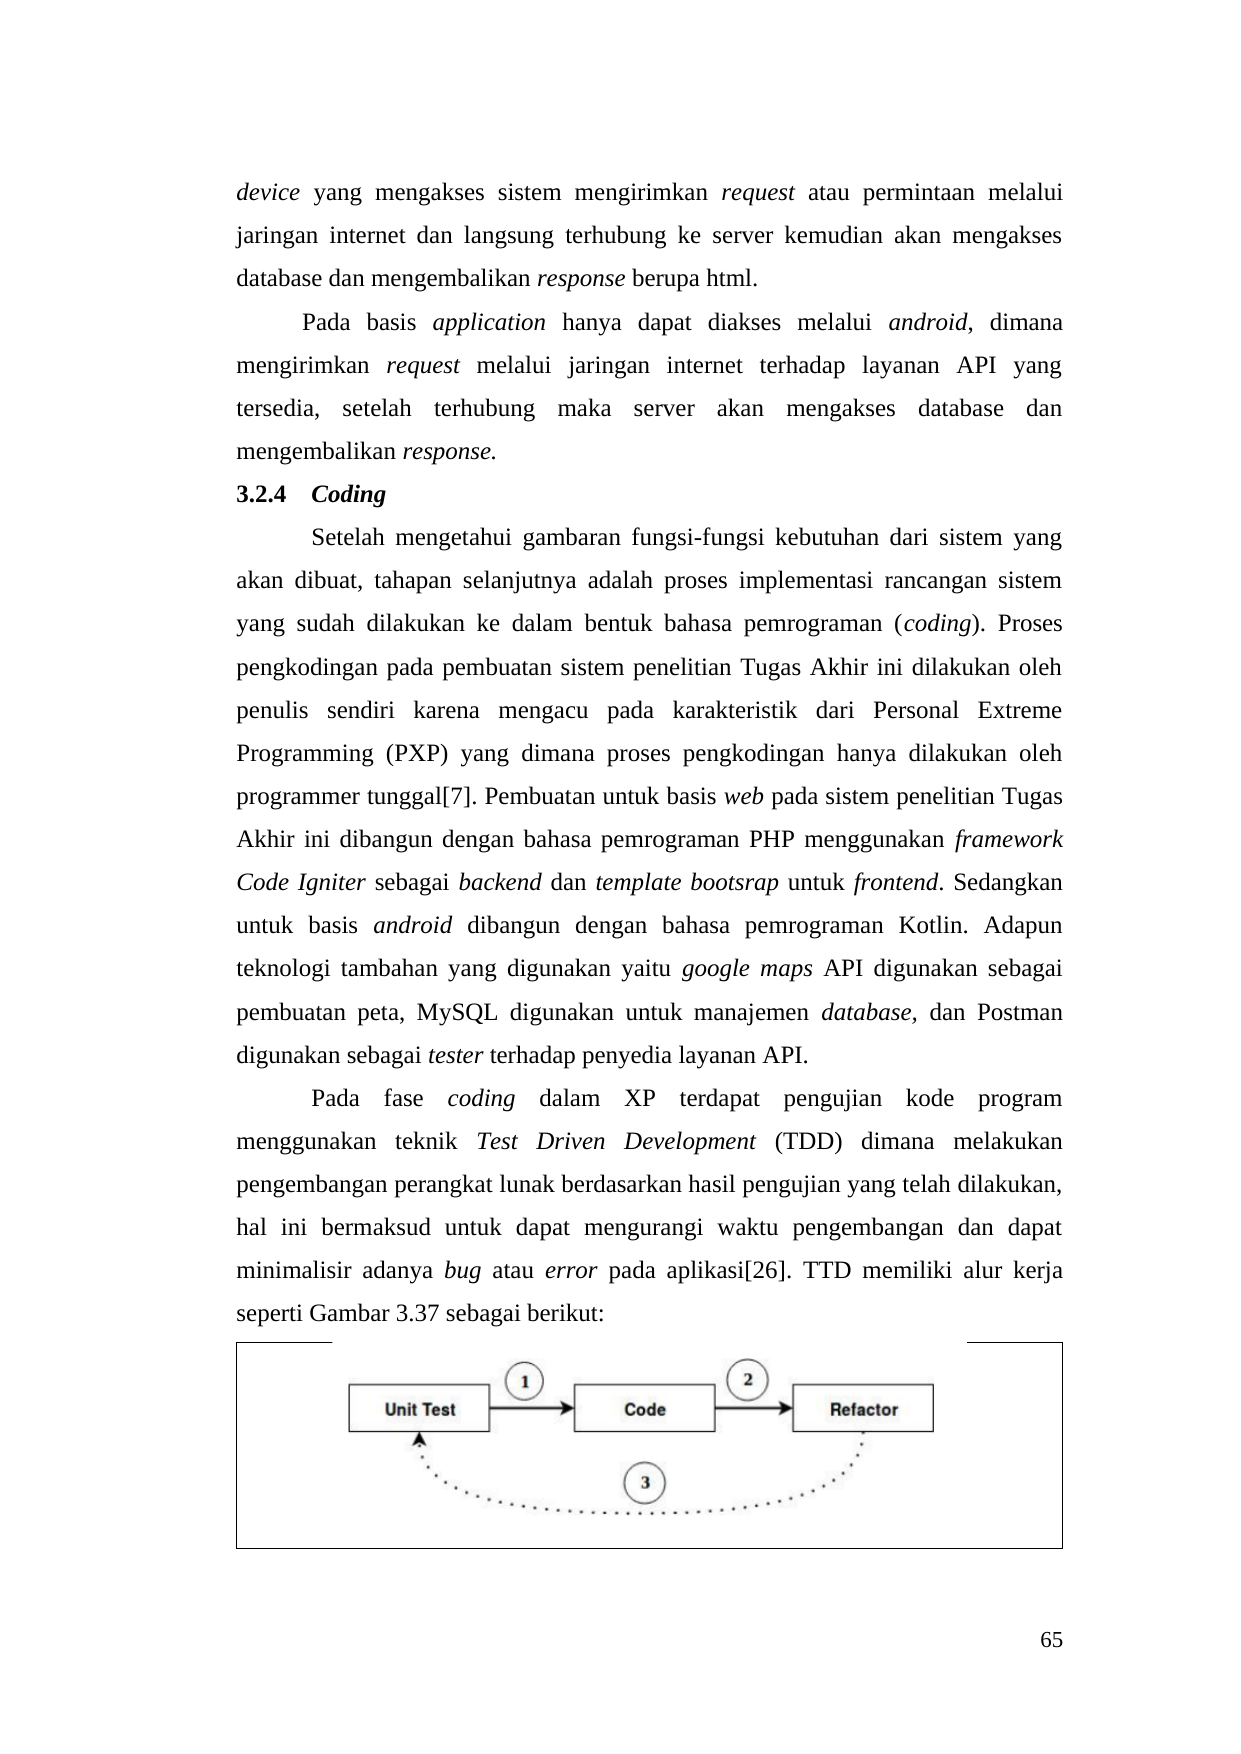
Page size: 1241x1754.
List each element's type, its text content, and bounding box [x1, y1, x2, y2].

subtitle Pada basis application hanya dapat diakses melalui android, dimana mengirimkan request melalui jaringan internet terhadap layanan API yang tersedia, setelah terhubung maka server akan mengakses database dan mengembalikan response. [236, 307, 1063, 465]
table_header [237, 1343, 1062, 1547]
subtitle Pada fase coding dalam XP terdapat pengujian kode program menggunakan teknik Test Driven Development (TDD) dimana melakukan pengembangan perangkat lunak berdasarkan hasil pengujian yang telah dilakukan, hal ini bermaksud untuk dapat mengurangi waktu pengembangan dan dapat minimalisir adanya bug atau error pada aplikasi[26]. TTD memiliki alur kerja seperti Gambar 3.37 sebagai berikut: [236, 1083, 1063, 1327]
subtitle Setelah mengetahui gambaran fungsi-fungsi kebutuhan dari sistem yang akan dibuat, tahapan selanjutnya adalah proses implementasi rancangan sistem yang sudah dilakukan ke dalam bentuk bahasa pemrograman (coding). Proses pengkodingan pada pembuatan sistem penelitian Tugas Akhir ini dilakukan oleh penulis sendiri karena mengacu pada karakteristik dari Personal Extreme Programming (PXP) yang dimana proses pengkodingan hanya dilakukan oleh programmer tunggal[7]. Pembuatan untuk basis web pada sistem penelitian Tugas Akhir ini dibangun dengan bahasa pemrograman PHP menggunakan framework Code Igniter sebagai backend dan template bootsrap untuk frontend. Sedangkan untuk basis android dibangun dengan bahasa pemrograman Kotlin. Adapun teknologi tambahan yang digunakan yaitu google maps API digunakan sebagai pembuatan peta, MySQL digunakan untuk manajemen database, dan Postman digunakan sebagai tester terhadap penyedia layanan API. [236, 522, 1063, 1068]
picture [332, 1342, 967, 1534]
subtitle Coding [236, 479, 1063, 508]
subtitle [236, 177, 1063, 292]
